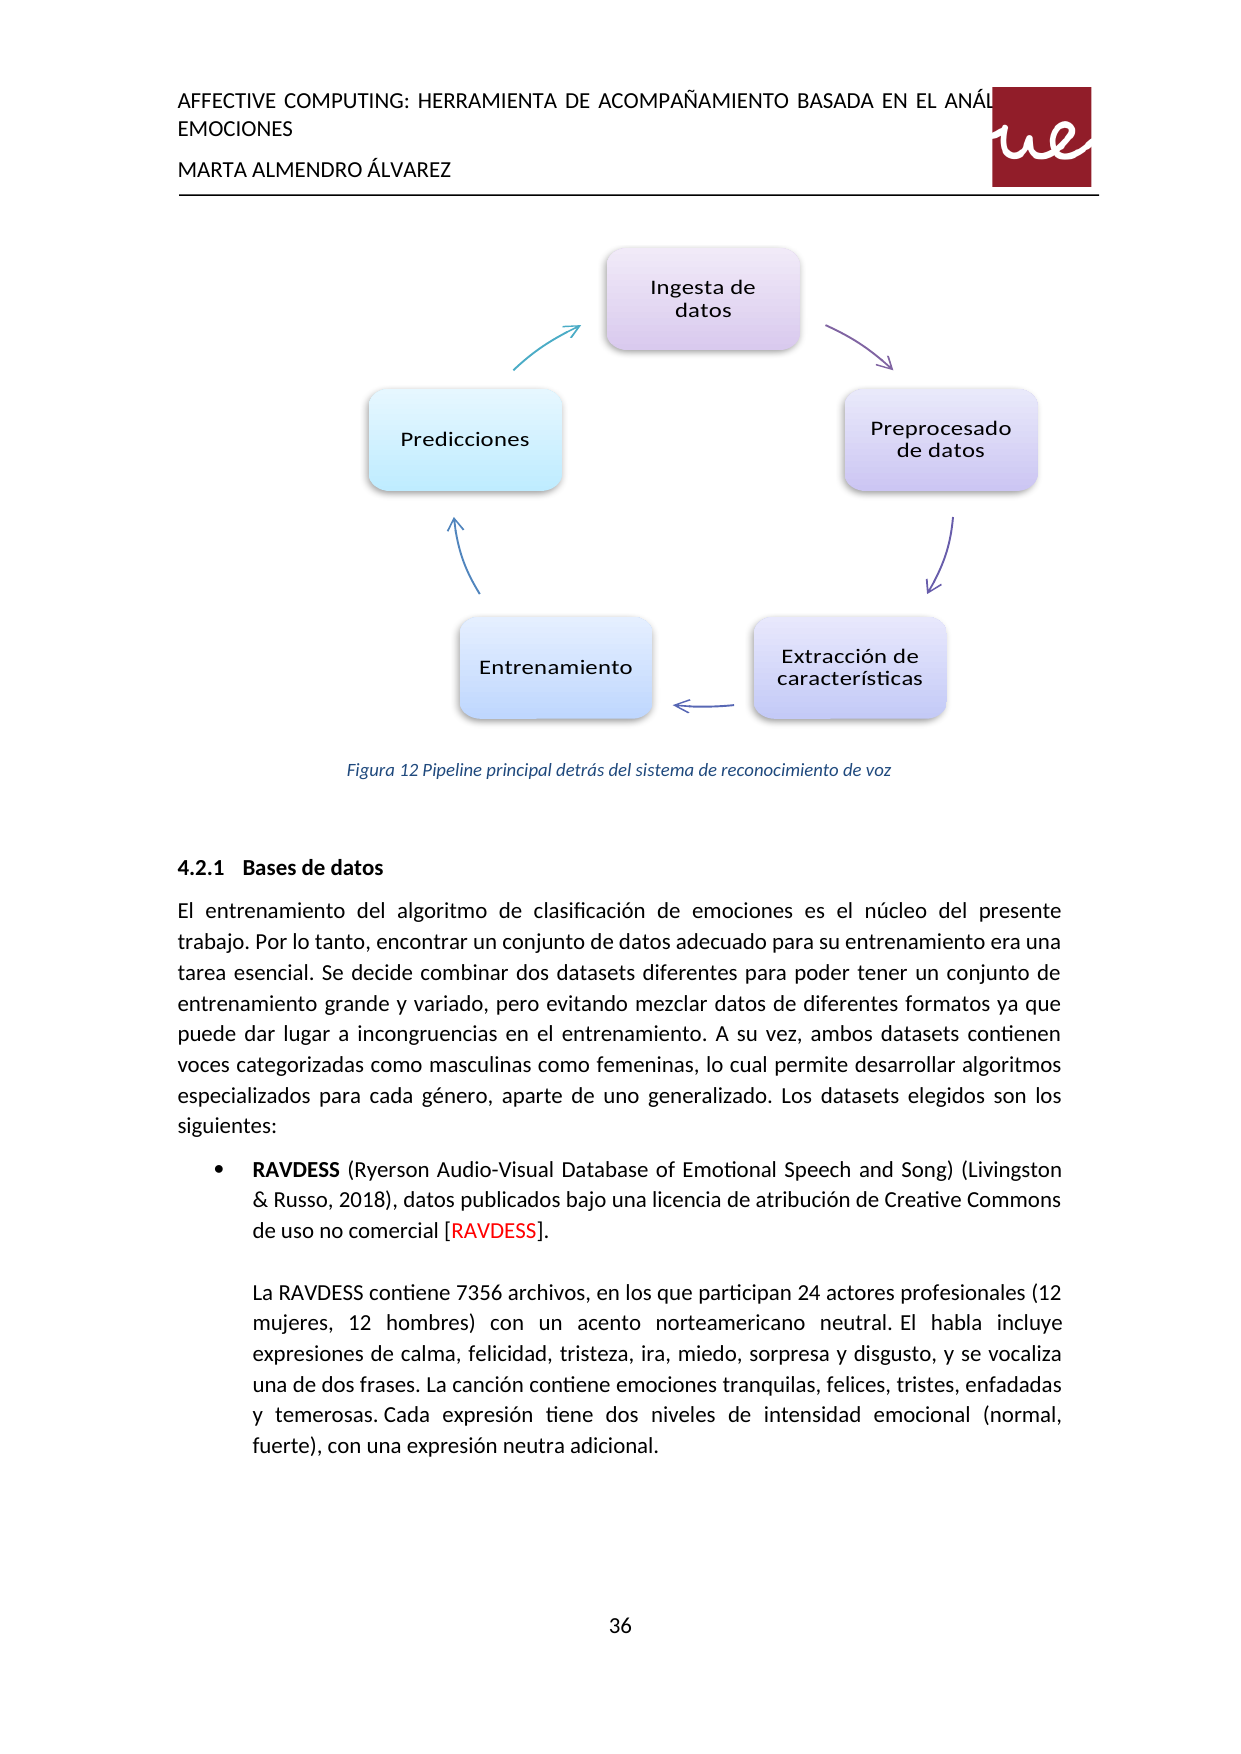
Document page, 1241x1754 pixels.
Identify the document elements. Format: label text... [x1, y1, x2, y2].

list La RAVDESS contiene 7356 archivos, en los que participan 24 actores profesionales (12 mujeres, 12 hombres) con un acento norteamericano neutral. El habla incluye expresiones de calma, felicidad, tristeza, ira, miedo, sorpresa y disgusto, y se vocaliza una de dos frases. La canción contiene emociones tranquilas, felices, tristes, enfadadas y temerosas. Cada expresión tiene dos niveles de intensidad emocional (normal, fuerte), con una expresión neutra adicional. [252, 1398, 1063, 1459]
text Figura 12 Pipeline principal detrás del sistema de reconocimiento de voz [177, 758, 1063, 781]
text El entrenamiento del algoritmo de clasificación de emociones es el núcleo del presente trabajo. Por lo tanto, encontrar un conjunto de datos adecuado para su entrenamiento era una tarea esencial. Se decide combinar dos datasets diferentes para poder tener un conjunto de entrenamiento grande y variado, pero evitando mezclar datos de diferentes formatos ya que puede dar lugar a incongruencias en el entrenamiento. A su vez, ambos datasets contienen voces categorizadas como masculinas como femeninas, lo cual permite desarrollar algoritmos especializados para cada género, aparte de uno generalizado. Los datasets elegidos son los siguientes: [177, 896, 1063, 1139]
picture [992, 87, 1092, 187]
subtitle Bases de datos [177, 853, 1063, 881]
list RAVDESS (Ryerson Audio-Visual Database of Emotional Speech and Song) (Livingston & Russo, 2018), datos publicados bajo una licencia de atribución de Creative Commons de uso no comercial [RAVDESS]. [215, 1155, 1063, 1244]
